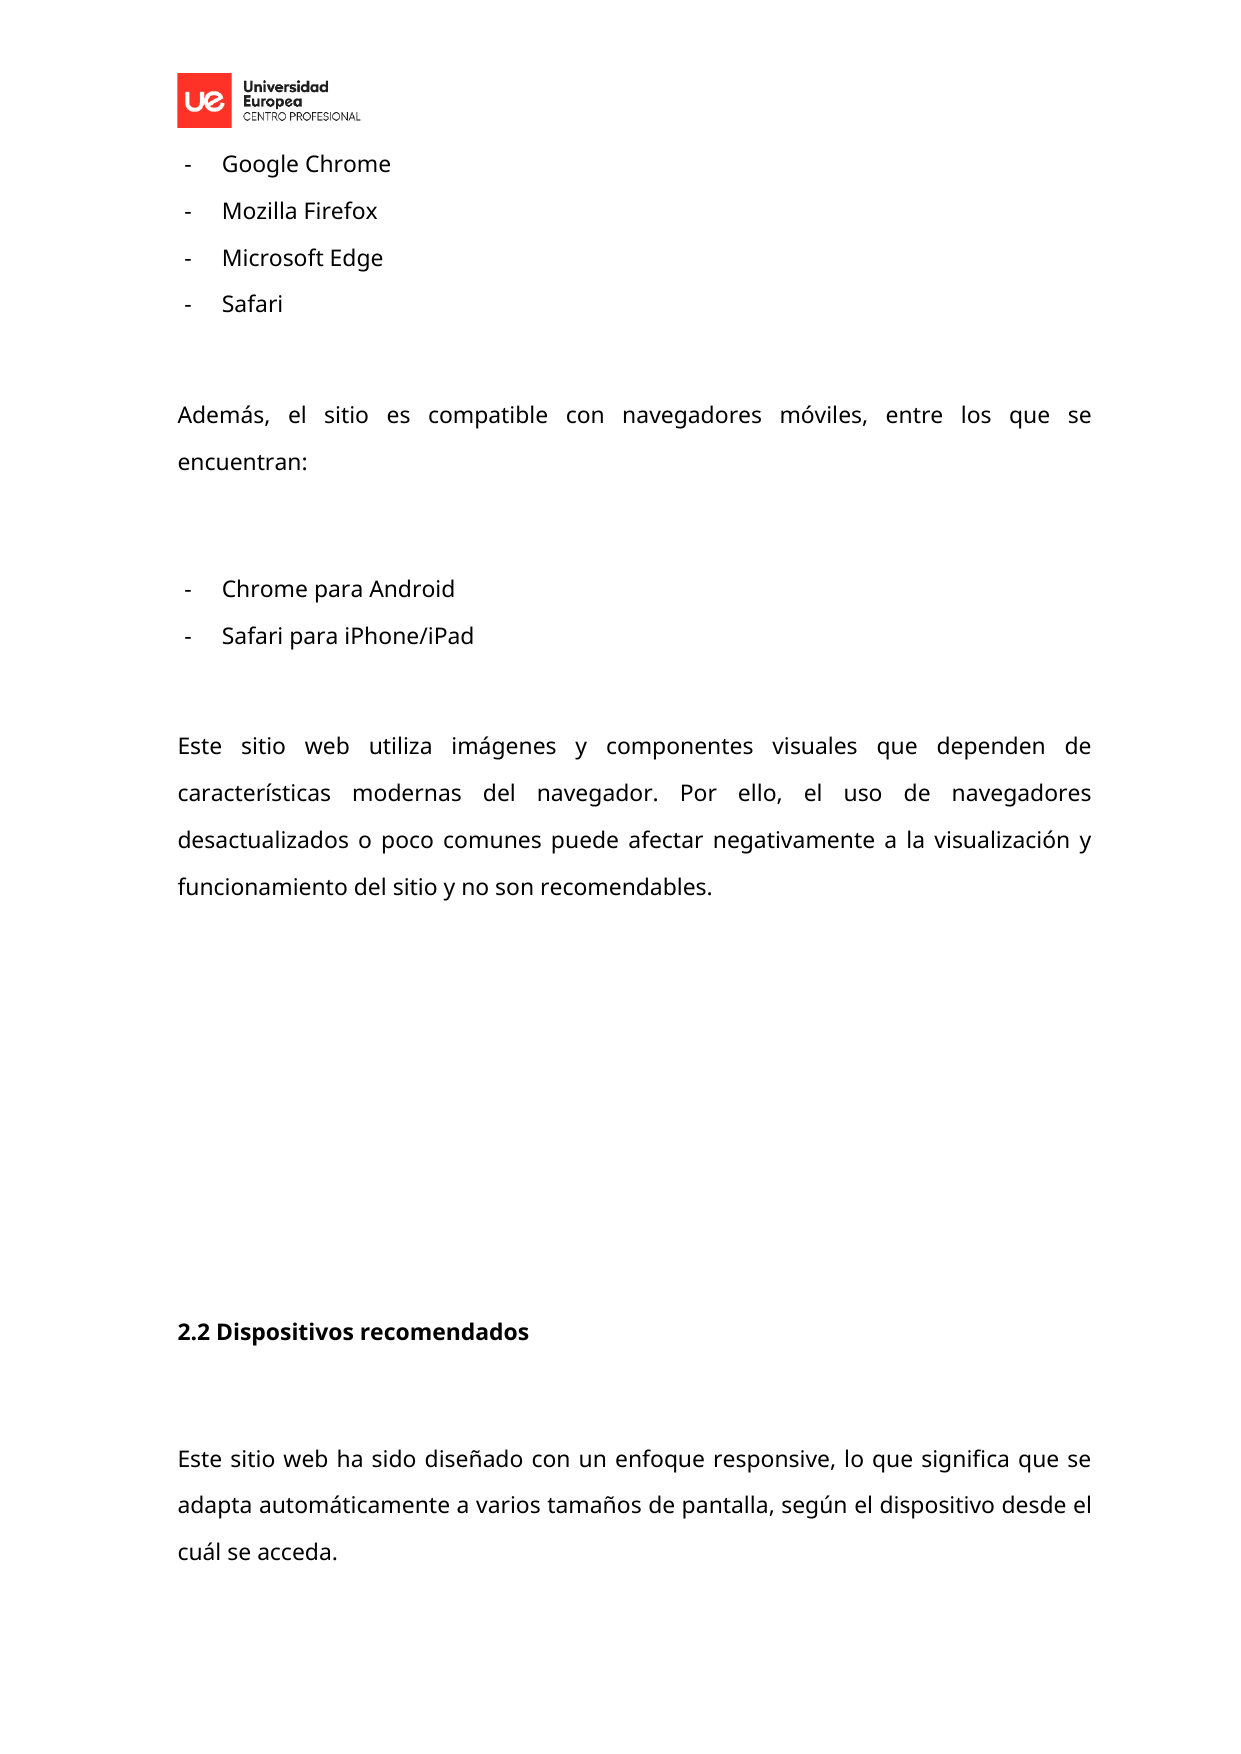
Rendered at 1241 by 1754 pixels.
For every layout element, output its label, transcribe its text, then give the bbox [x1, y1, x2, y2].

text Este sitio web utiliza imágenes y componentes visuales que dependen de características modernas del navegador. Por ello, el uso de navegadores desactualizados o poco comunes puede afectar negativamente a la visualización y funcionamiento del sitio y no son recomendables. [177, 730, 1092, 902]
text Además, el sitio es compatible con navegadores móviles, entre los que se encuentran: [177, 399, 1092, 477]
picture [177, 73, 361, 128]
text Este sitio web ha sido diseñado con un enfoque responsive, lo que significa que se adapta automáticamente a varios tamaños de pantalla, según el dispositivo desde el cuál se acceda. [177, 1442, 1092, 1567]
list Google Chrome [184, 148, 1092, 179]
list Safari [184, 288, 1092, 319]
list Chrome para Android [184, 573, 1092, 604]
text 2.2 Dispositivos recomendados [177, 1315, 1092, 1347]
list Microsoft Edge [184, 241, 1092, 273]
list Safari para iPhone/iPad [184, 619, 1092, 651]
list Mozilla Firefox [184, 194, 1092, 226]
